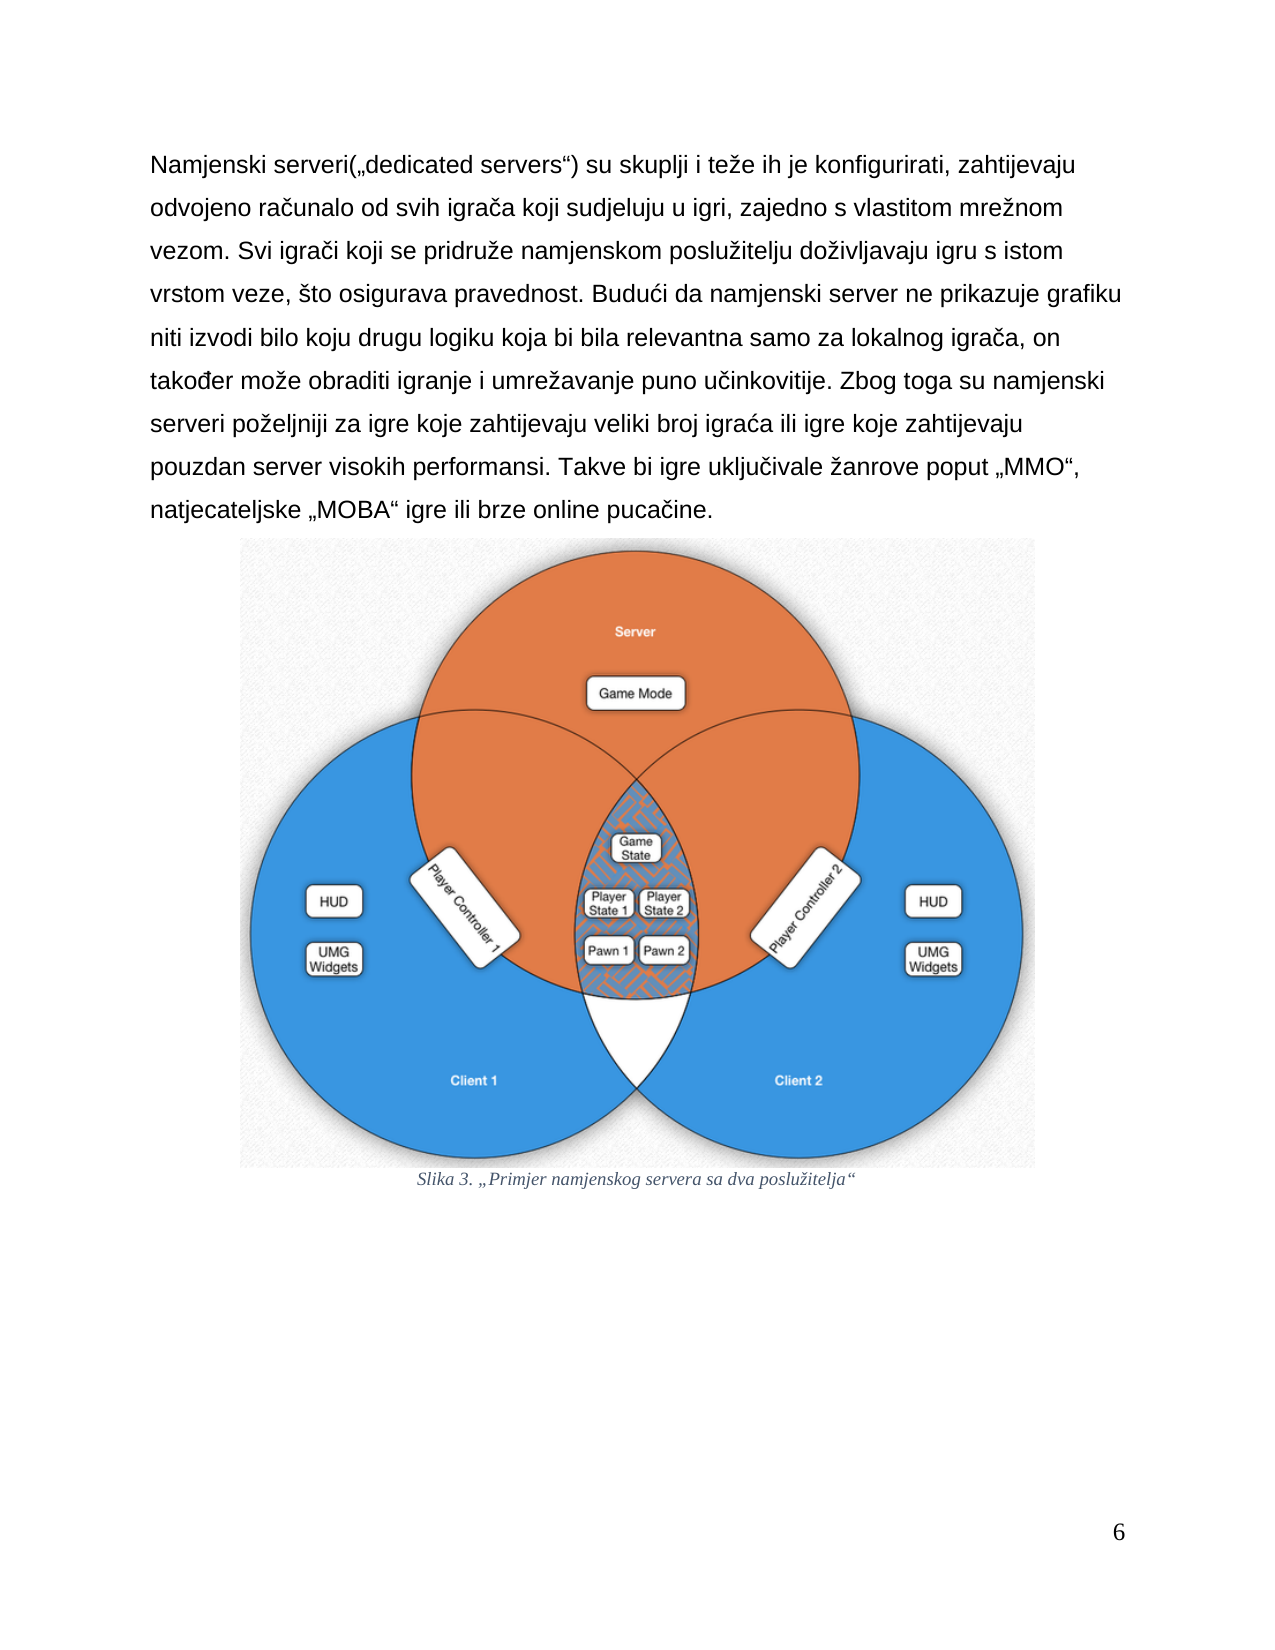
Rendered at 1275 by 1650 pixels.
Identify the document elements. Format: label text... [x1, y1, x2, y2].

picture [240, 538, 1035, 1168]
text Slika 3. „Primjer namjenskog servera sa dva poslužitelja“ [150, 1168, 1125, 1189]
text Namjenski serveri(„dedicated servers“) su skuplji i teže ih je konfigurirati, zahtijevaju odvojeno računalo od svih igrača koji sudjeluju u igri, zajedno s vlastitom mrežnom vezom. Svi igrači koji se pridruže namjenskom poslužitelju doživljavaju igru s istom vrstom veze, što osigurava pravednost. Budući da namjenski server ne prikazuje grafiku niti izvodi bilo koju drugu logiku koja bi bila relevantna samo za lokalnog igrača, on također može obraditi igranje i umrežavanje puno učinkovitije. Zbog toga su namjenski serveri poželjniji za igre koje zahtijevaju veliki broj igraća ili igre koje zahtijevaju pouzdan server visokih performansi. Takve bi igre uključivale žanrove poput „MMO“, natjecateljske „MOBA“ igre ili brze online pucačine. [150, 150, 1125, 524]
